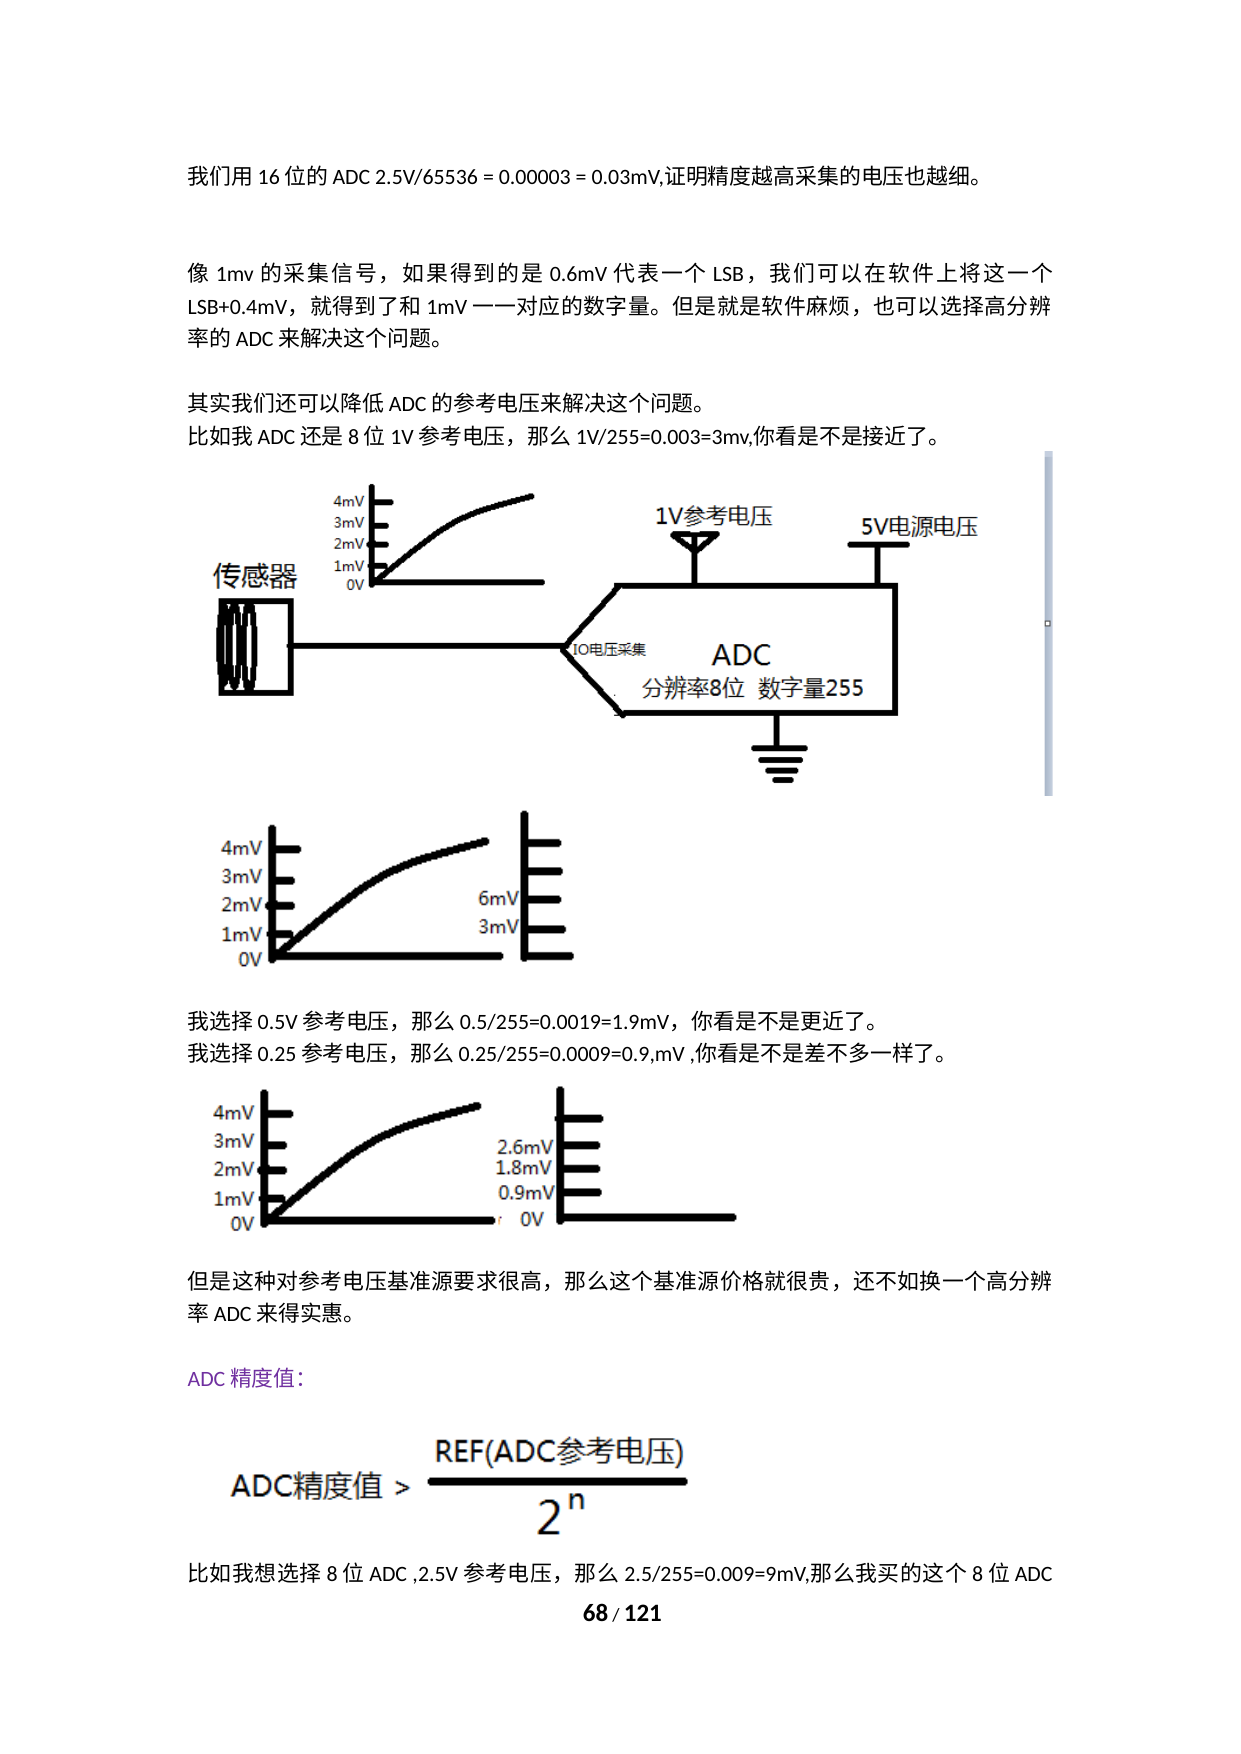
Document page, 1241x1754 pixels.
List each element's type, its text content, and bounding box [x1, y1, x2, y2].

text 比如我ADC还是8位 1V参考电压，那么1V/255=0.003=3mv,你看是不是接近了。 [187, 418, 1053, 451]
text 其实我们还可以降低ADC的参考电压来解决这个问题。 [187, 386, 1053, 418]
text 我选择0.25参考电压，那么0.25/255=0.0009=0.9,mV ,你看是不是差不多一样了。 [187, 1036, 1053, 1068]
text 我选择0.5V参考电压，那么0.5/255=0.0019=1.9mV，你看是不是更近了。 [187, 1003, 1053, 1036]
text ADC精度值： [187, 1361, 1053, 1393]
picture [187, 1393, 716, 1555]
picture [187, 1068, 757, 1253]
text 像1mv的采集信号，如果得到的是0.6mV代表一个LSB，我们可以在软件上将这一个LSB+0.4mV，就得到了和1mV一一对应的数字量。但是就是软件麻烦，也可以选择高分辨率的ADC来解决这个问题。 [187, 256, 1053, 353]
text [187, 1556, 1053, 1588]
text 但是这种对参考电压基准源要求很高，那么这个基准源价格就很贵，还不如换一个高分辨率ADC来得实惠。 [187, 1263, 1053, 1328]
picture [187, 808, 585, 976]
text 我们用16位的ADC 2.5V/65536 = 0.00003 = 0.03mV,证明精度越高采集的电压也越细。 [187, 158, 1053, 191]
picture [187, 451, 1053, 796]
